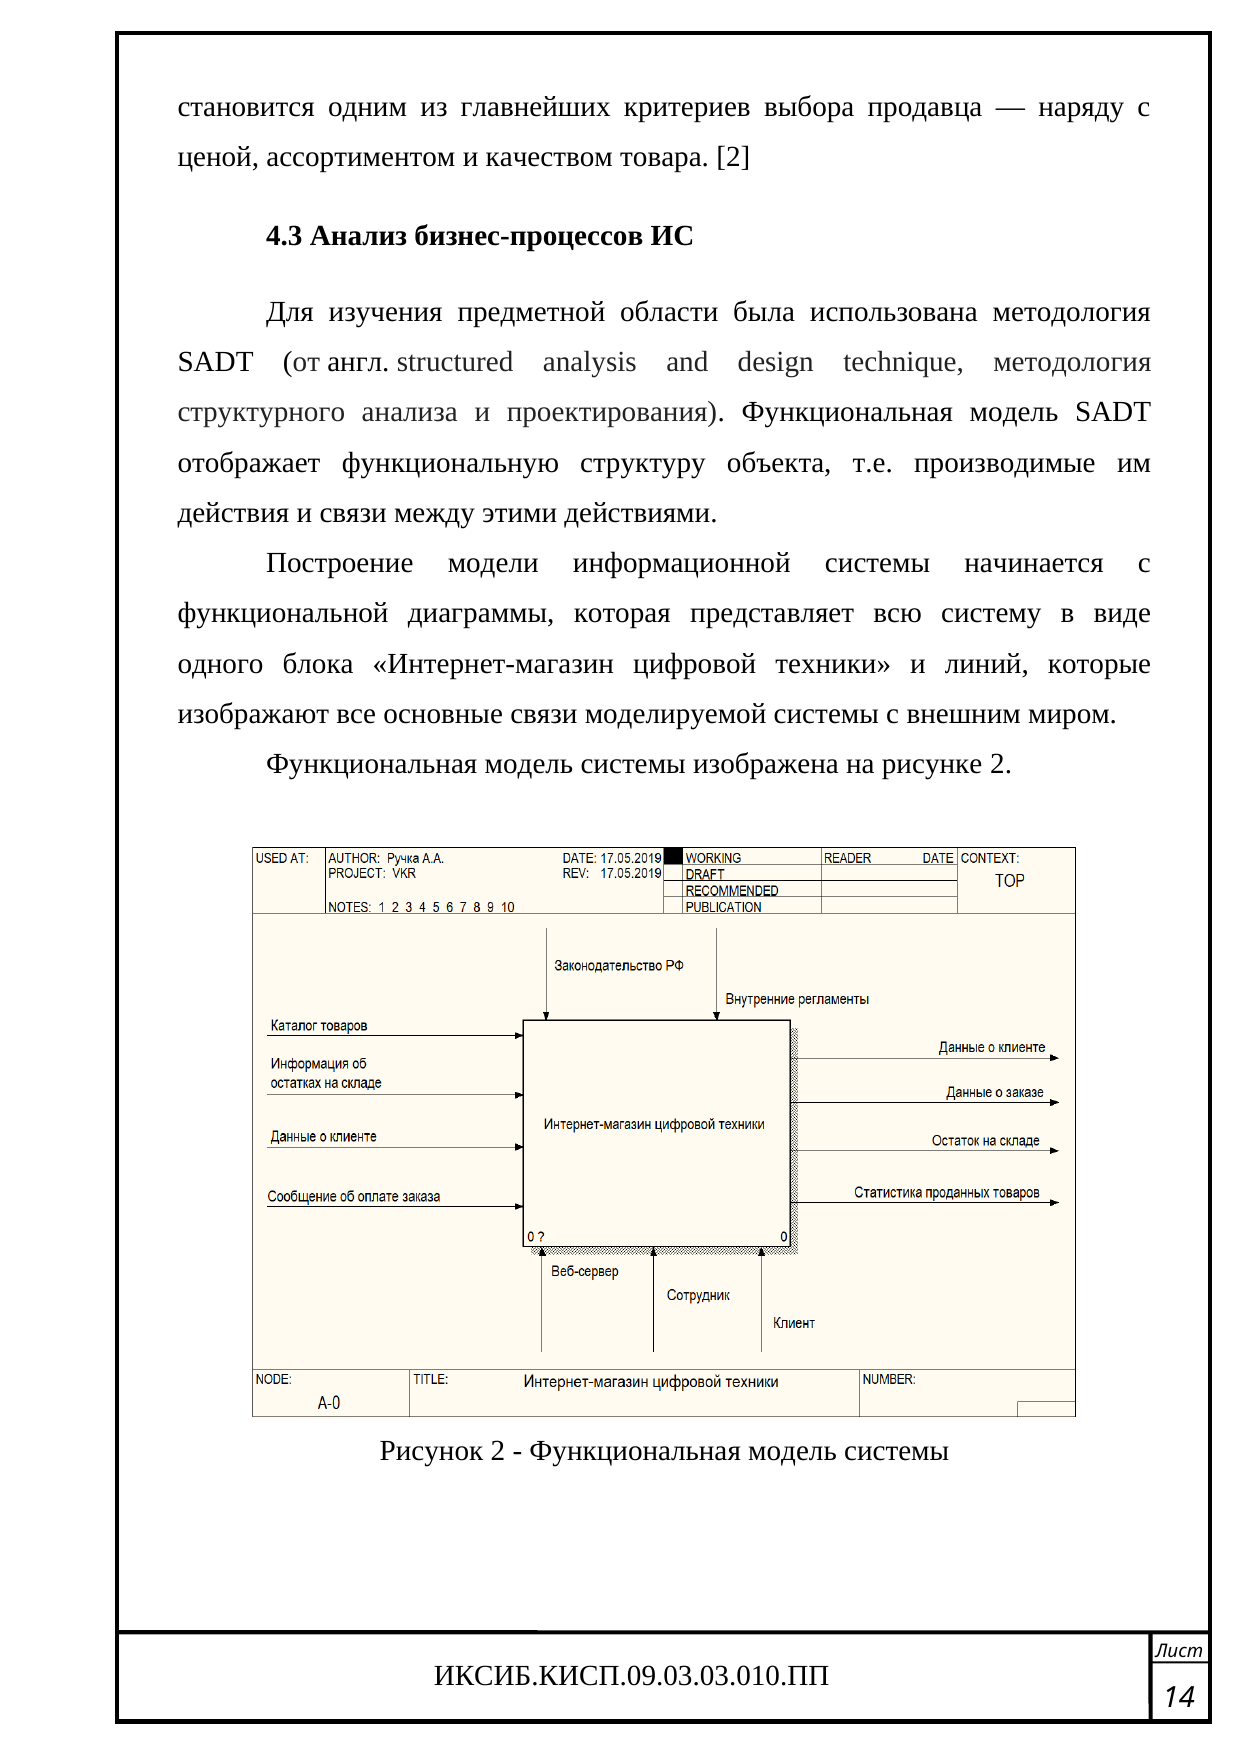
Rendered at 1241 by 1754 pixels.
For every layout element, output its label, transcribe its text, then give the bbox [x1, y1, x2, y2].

subtitle 4.3 Анализ бизнес-процессов ИС [177, 218, 1122, 252]
text Рисунок 2 - Функциональная модель системы [177, 1433, 1152, 1466]
picture [252, 847, 1077, 1419]
text Функциональная модель системы изображена на рисунке 2. [177, 747, 1152, 780]
text Для изучения предметной области была использована методология SADT (от англ. structured analysis and design technique, методология структурного анализа и проектирования). Функциональная модель SADT отображает функциональную структуру объекта, т.е. производимые им действия и связи между этими действиями. [177, 294, 1152, 528]
text Построение модели информационной системы начинается с функциональной диаграммы, которая представляет всю систему в виде одного блока «Интернет-магазин цифровой техники» и линий, которые изображают все основные связи моделируемой системы с внешним миром. [177, 545, 1152, 730]
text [177, 89, 1152, 172]
